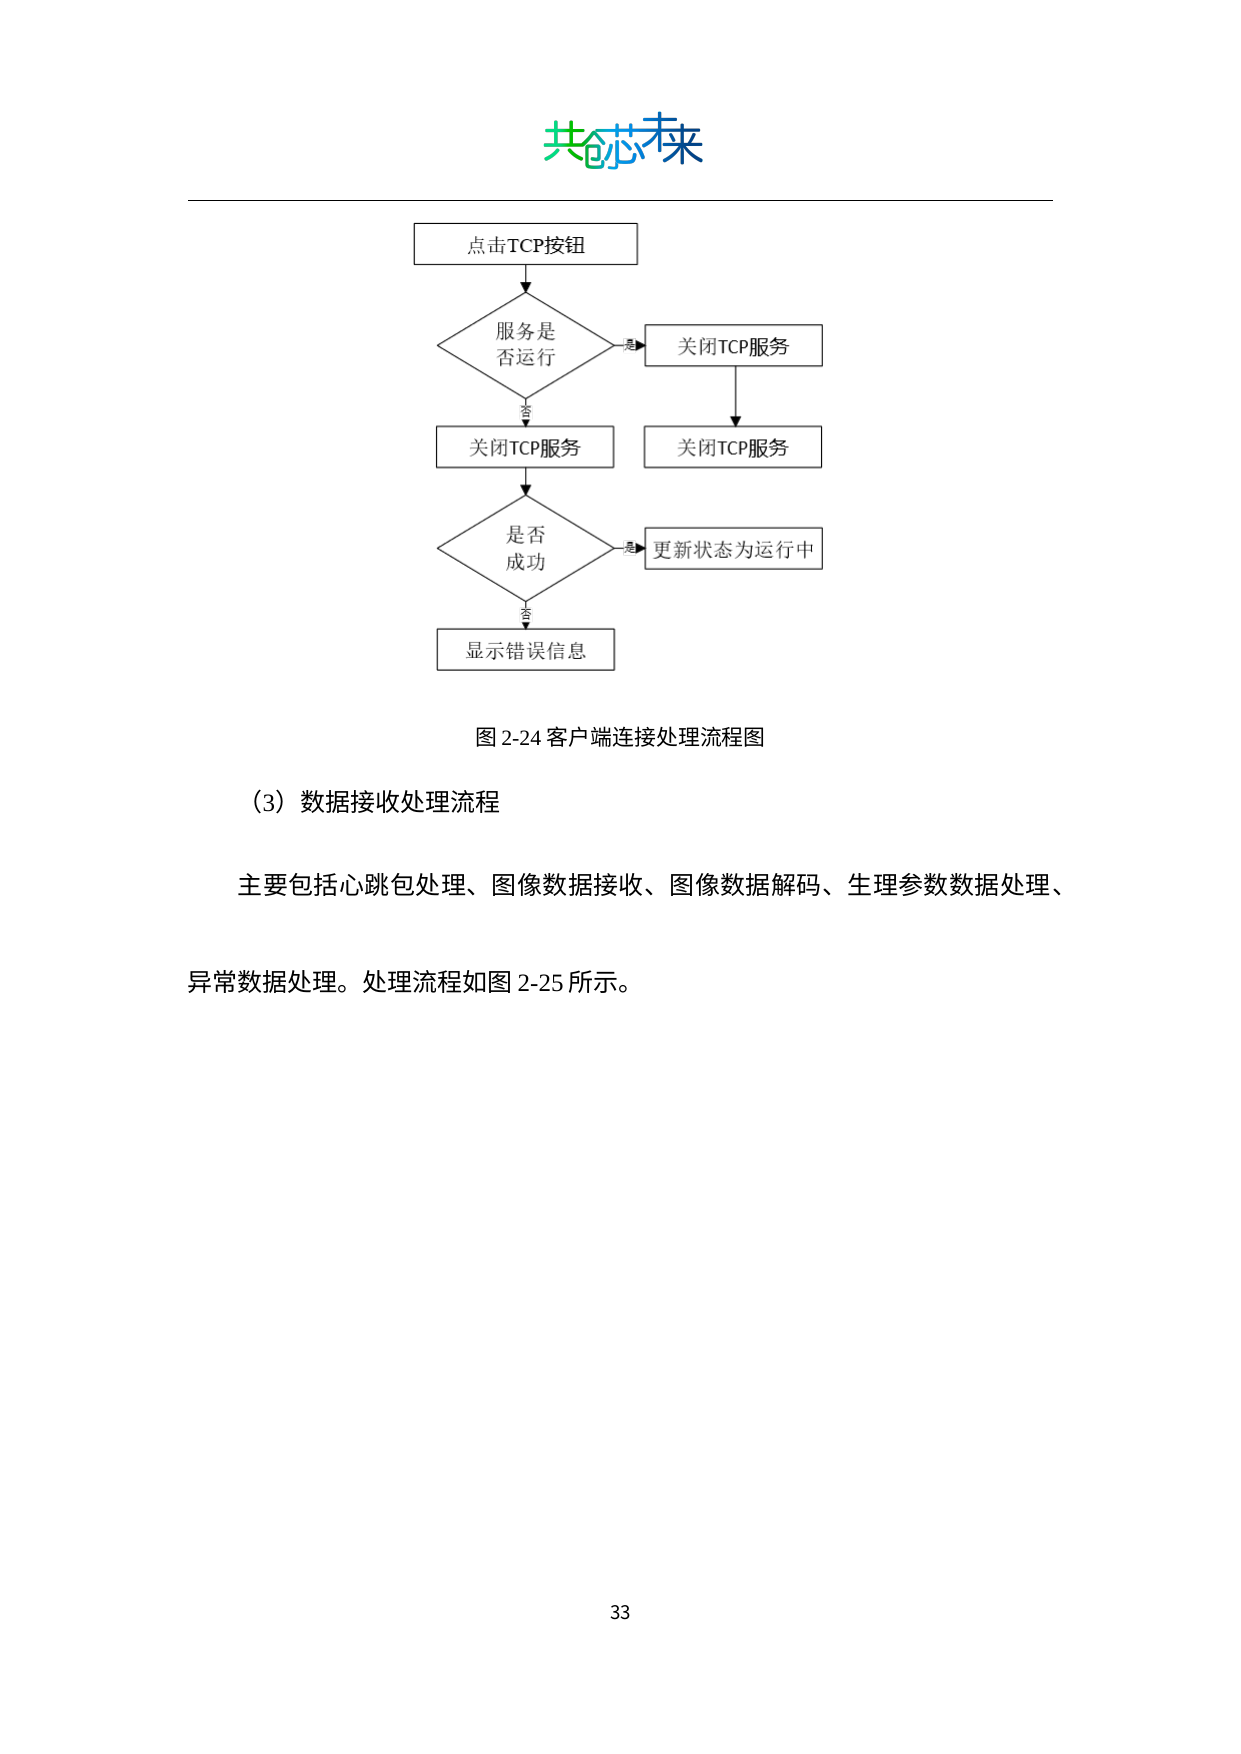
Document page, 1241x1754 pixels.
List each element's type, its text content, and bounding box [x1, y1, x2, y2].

text 图2-24 客户端连接处理流程图 [187, 719, 1053, 752]
text 主要包括心跳包处理、图像数据接收、图像数据解码、生理参数数据处理、异常数据处理。处理流程如图2-25所示。 [187, 851, 1053, 1013]
picture [405, 217, 835, 692]
text （3）数据接收处理流程 [187, 768, 1053, 833]
picture [510, 88, 730, 198]
